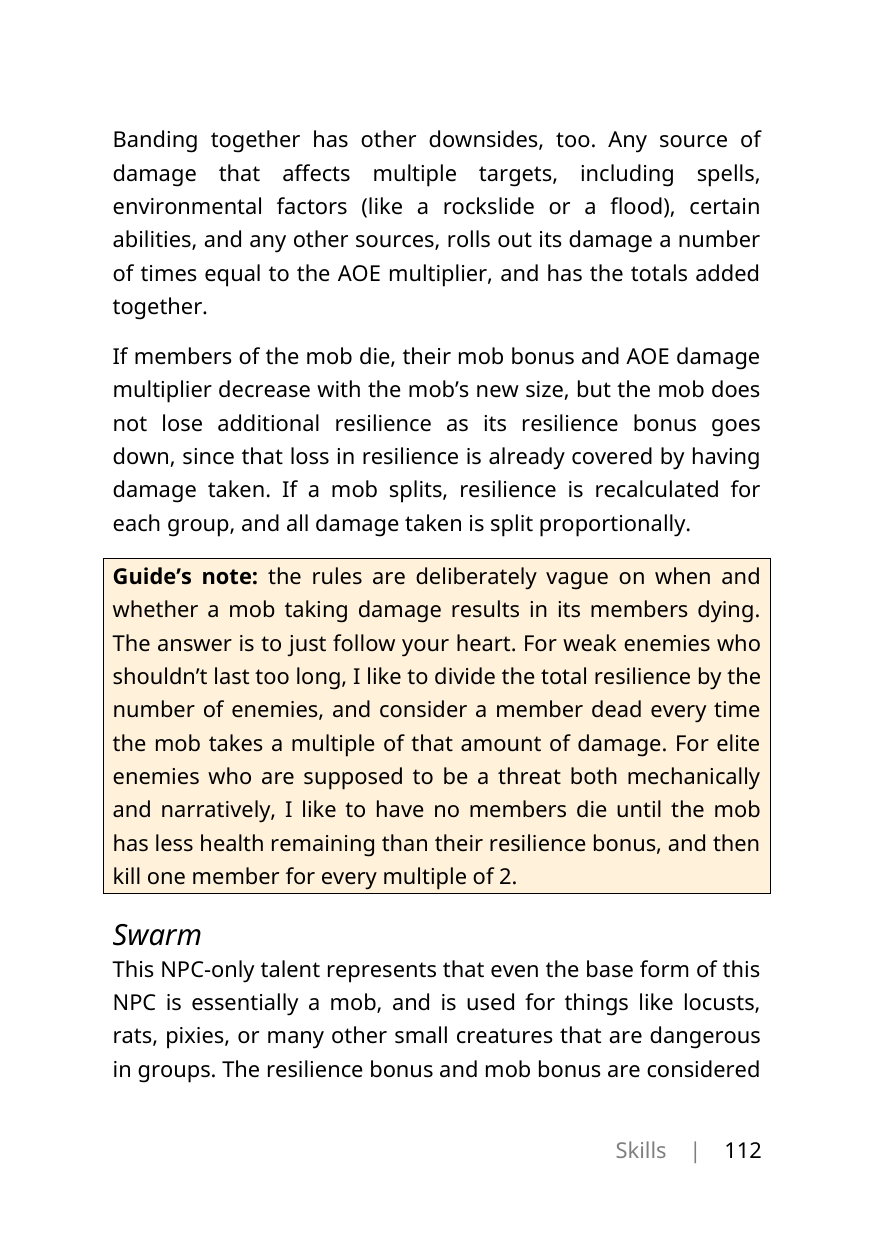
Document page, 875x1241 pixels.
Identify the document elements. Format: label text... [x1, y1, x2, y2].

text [112, 954, 762, 1083]
text Banding together has other downsides, too. Any source of damage that affects multiple targets, including spells, environmental factors (like a rockslide or a flood), certain abilities, and any other sources, rolls out its damage a number of times equal to the AOE multiplier, and has the totals added together. [112, 124, 762, 321]
text Guide’s note: the rules are deliberately vague on when and whether a mob taking damage results in its members dying. The answer is to just follow your heart. For weak enemies who shouldn’t last too long, I like to divide the total resilience by the number of enemies, and consider a member dead every time the mob takes a multiple of that amount of damage. For elite enemies who are supposed to be a threat both mechanically and narratively, I like to have no members die until the mob has less health remaining than their resilience bonus, and then kill one member for every multiple of 2. [104, 559, 770, 893]
subtitle Swarm [112, 914, 762, 954]
text If members of the mob die, their mob bonus and AOE damage multiplier decrease with the mob’s new size, but the mob does not lose additional resilience as its resilience bonus goes down, since that loss in resilience is already covered by having damage taken. If a mob splits, resilience is recalculated for each group, and all damage taken is split proportionally. [112, 341, 762, 537]
